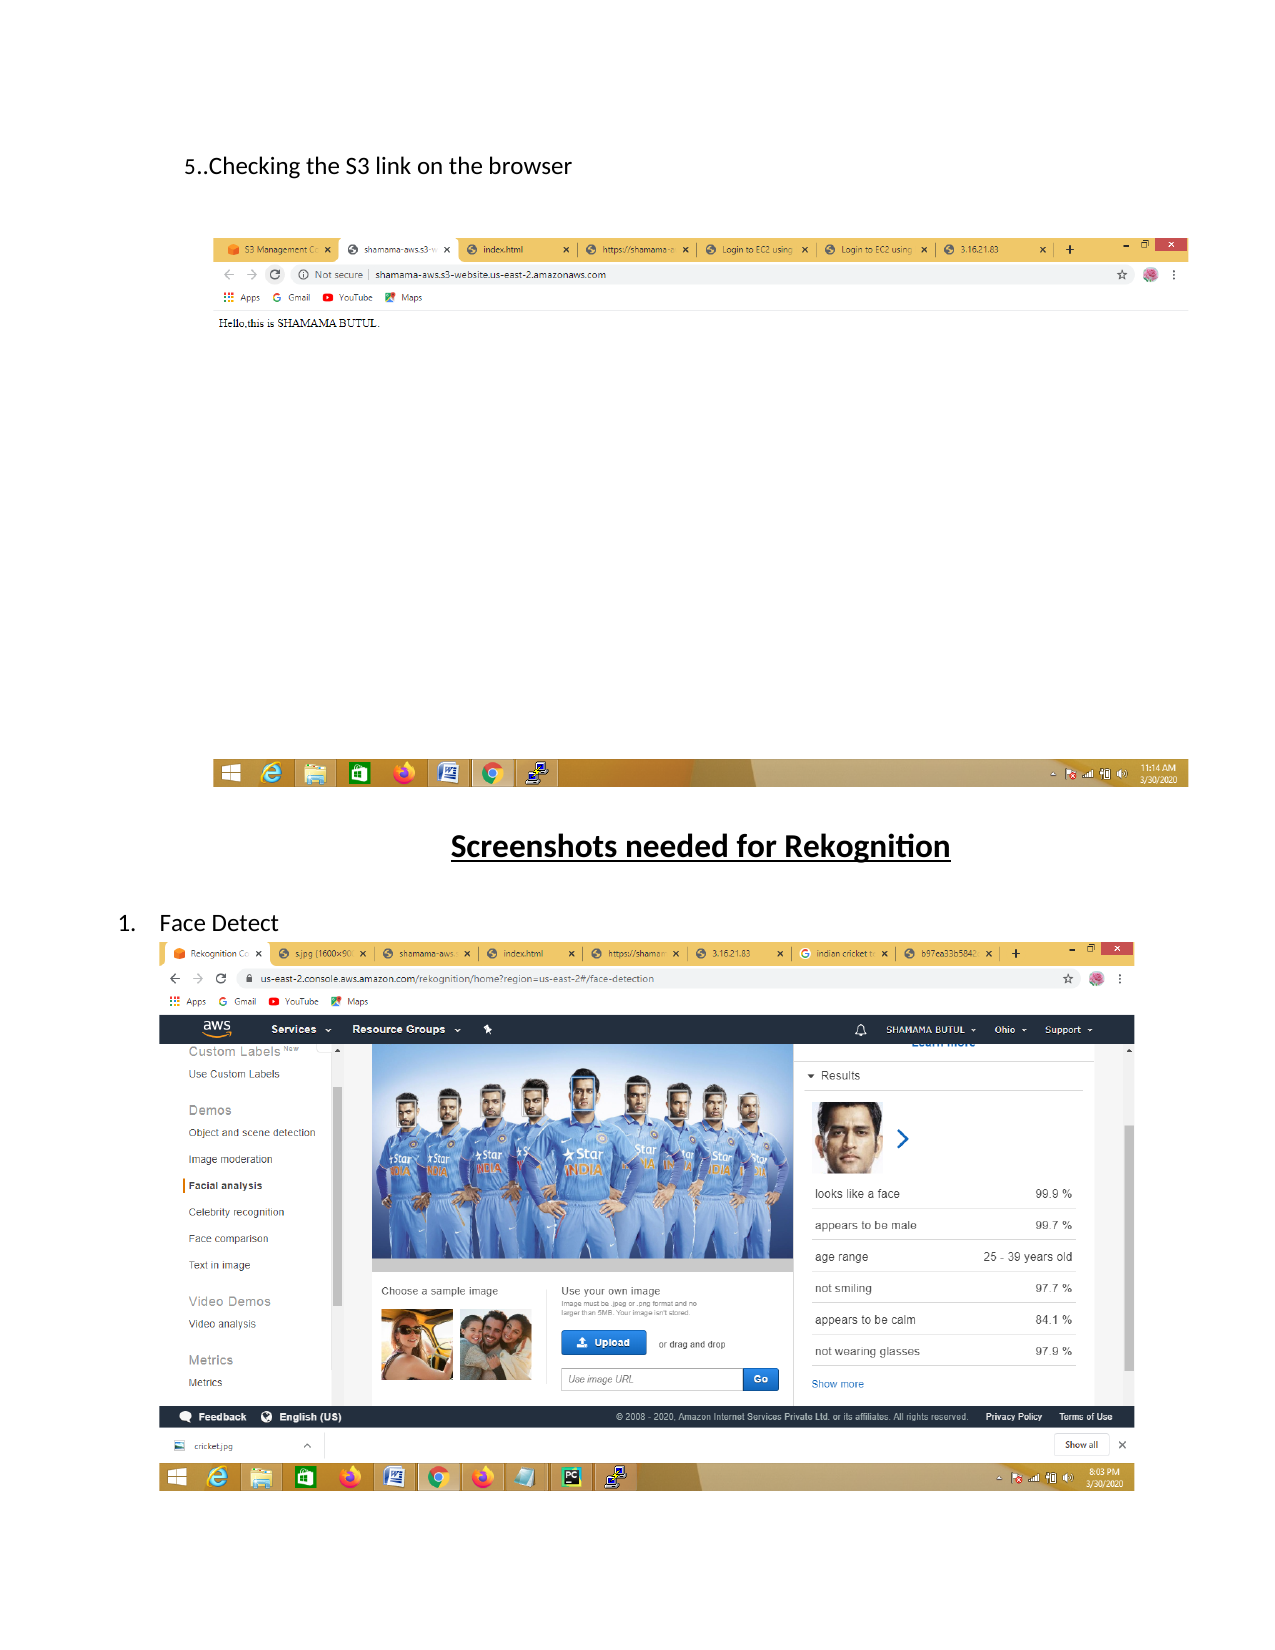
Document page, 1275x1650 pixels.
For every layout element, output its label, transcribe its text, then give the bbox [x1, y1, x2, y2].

list Screenshots needed for Rekognition [202, 825, 1200, 866]
picture [159, 942, 1135, 1491]
list Face Detect [117, 907, 1200, 938]
picture [213, 238, 1189, 787]
text 5..Checking the S3 link on the browser [66, 150, 1200, 181]
